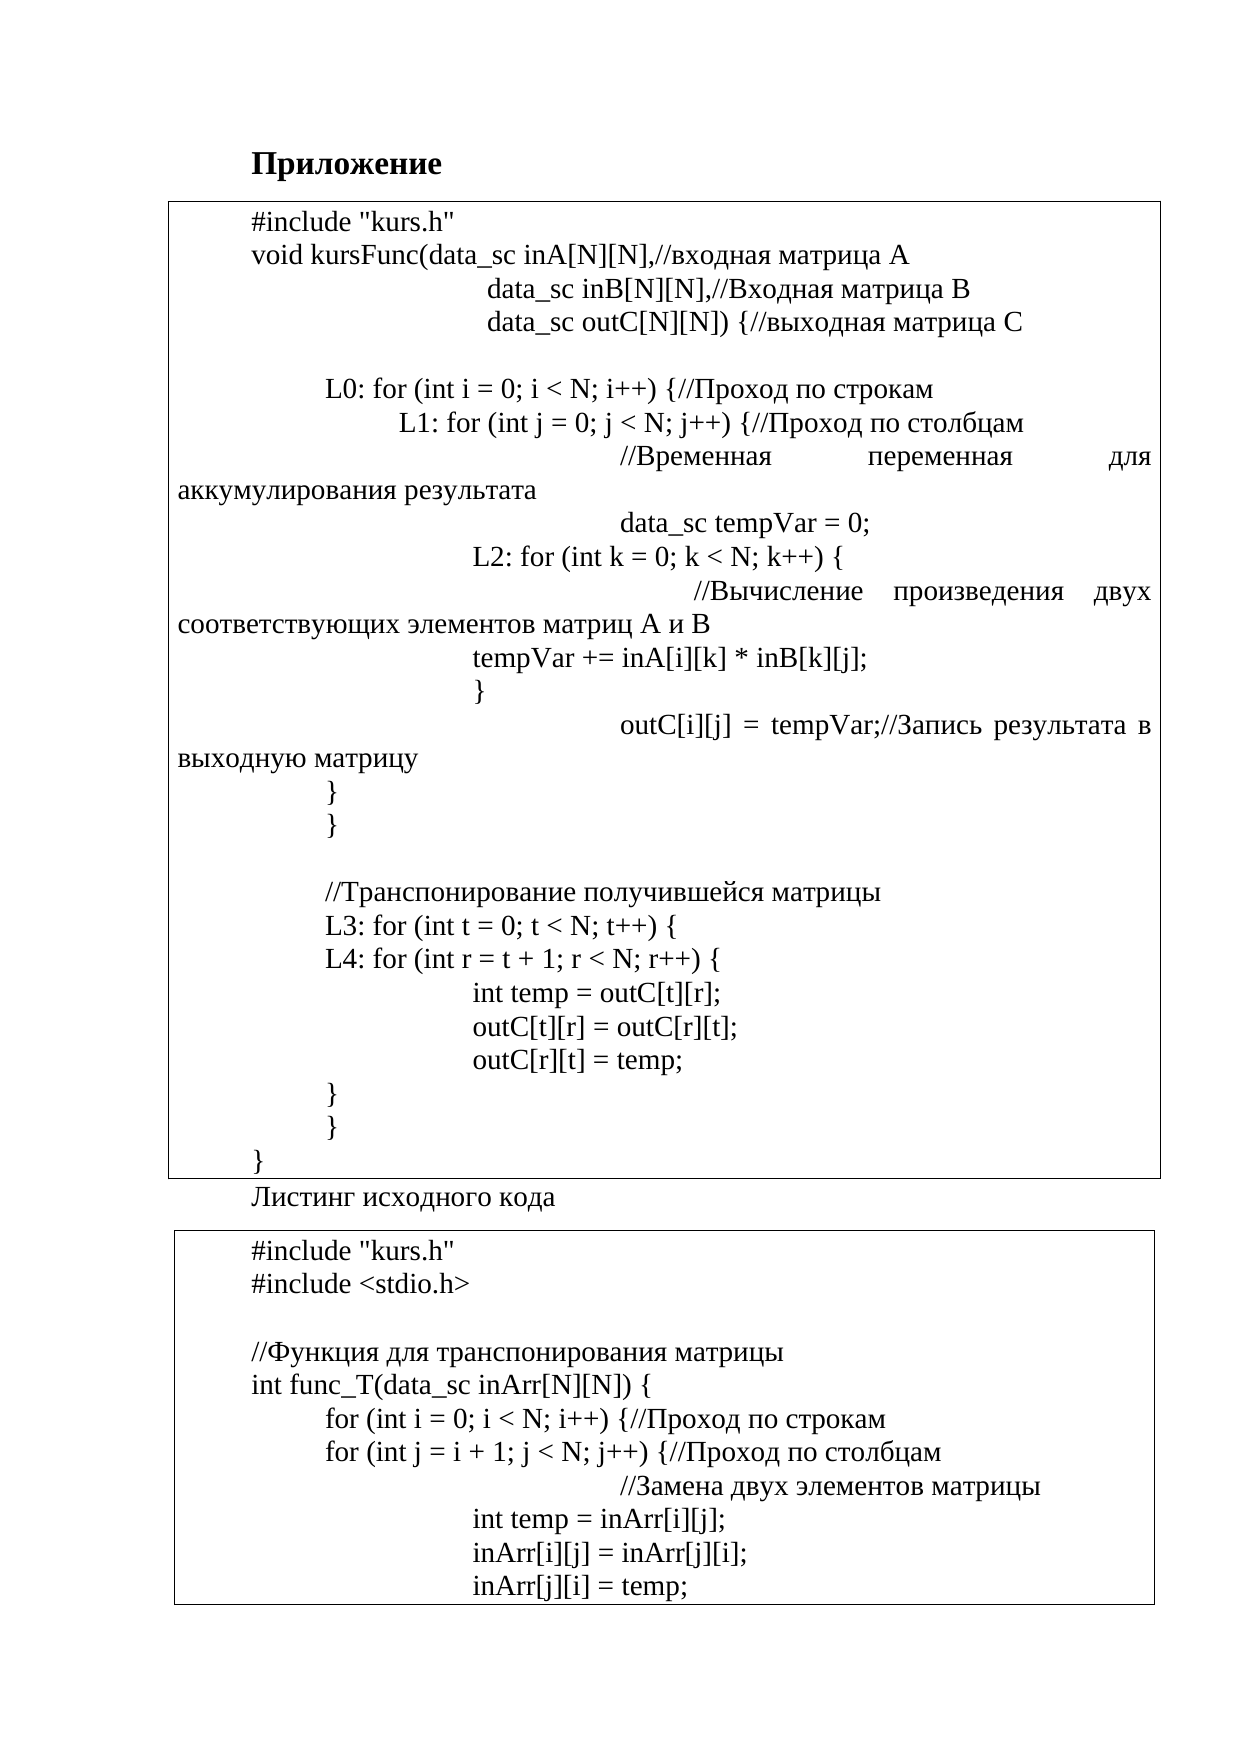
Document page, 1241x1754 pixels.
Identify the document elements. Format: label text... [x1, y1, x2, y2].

text #include "kurs.h" [175, 1231, 1154, 1267]
text //Функция для транспонирования матрицы [177, 1334, 1152, 1367]
text L0: for (int i = 0; i < N; i++) {//Проход по строкам [177, 371, 1152, 405]
text int temp = inArr[i][j]; [177, 1501, 1152, 1535]
text } [177, 807, 1152, 841]
text data_sc tempVar = 0; [177, 506, 1152, 539]
text L1: for (int j = 0; j < N; j++) {//Проход по столбцам [177, 405, 1152, 438]
text #include <stdio.h> [177, 1267, 1152, 1300]
text //Транспонирование получившейся матрицы [177, 874, 1152, 908]
subtitle Приложение [177, 143, 1152, 181]
text L4: for (int r = t + 1; r < N; r++) { [177, 942, 1152, 975]
text inArr[i][j] = inArr[j][i]; [177, 1535, 1152, 1565]
text void kursFunc(data_sc inA[N][N],//входная матрица A [177, 237, 1152, 271]
text } [177, 1076, 1152, 1109]
text } [177, 774, 1152, 807]
text } [169, 1140, 1160, 1178]
text //Вычисление произведения двух соответствующих элементов матриц A и B [177, 573, 1152, 640]
text data_sc outC[N][N]) {//выходная матрица C [177, 304, 1152, 338]
text for (int j = i + 1; j < N; j++) {//Проход по столбцам [177, 1434, 1152, 1468]
text //Замена двух элементов матрицы [177, 1468, 1152, 1501]
text //Временная переменная для аккумулирования результата [177, 438, 1152, 506]
text int temp = outC[t][r]; [177, 975, 1152, 1009]
text Листинг исходного кода [177, 1179, 1152, 1213]
text data_sc inB[N][N],//Входная матрица B [177, 271, 1152, 304]
text } [177, 1109, 1152, 1140]
text for (int i = 0; i < N; i++) {//Проход по строкам [177, 1401, 1152, 1434]
text L3: for (int t = 0; t < N; t++) { [177, 908, 1152, 942]
text outC[i][j] = tempVar;//Запись результата в выходную матрицу [177, 707, 1152, 774]
text inArr[j][i] = temp; [175, 1565, 1154, 1604]
text #include "kurs.h" [169, 202, 1160, 237]
text outC[t][r] = outC[r][t]; [177, 1009, 1152, 1042]
text int func_T(data_sc inArr[N][N]) { [177, 1367, 1152, 1401]
text outC[r][t] = temp; [177, 1042, 1152, 1076]
text L2: for (int k = 0; k < N; k++) { [177, 539, 1152, 573]
text tempVar += inA[i][k] * inB[k][j]; [177, 640, 1152, 673]
text } [177, 673, 1152, 707]
